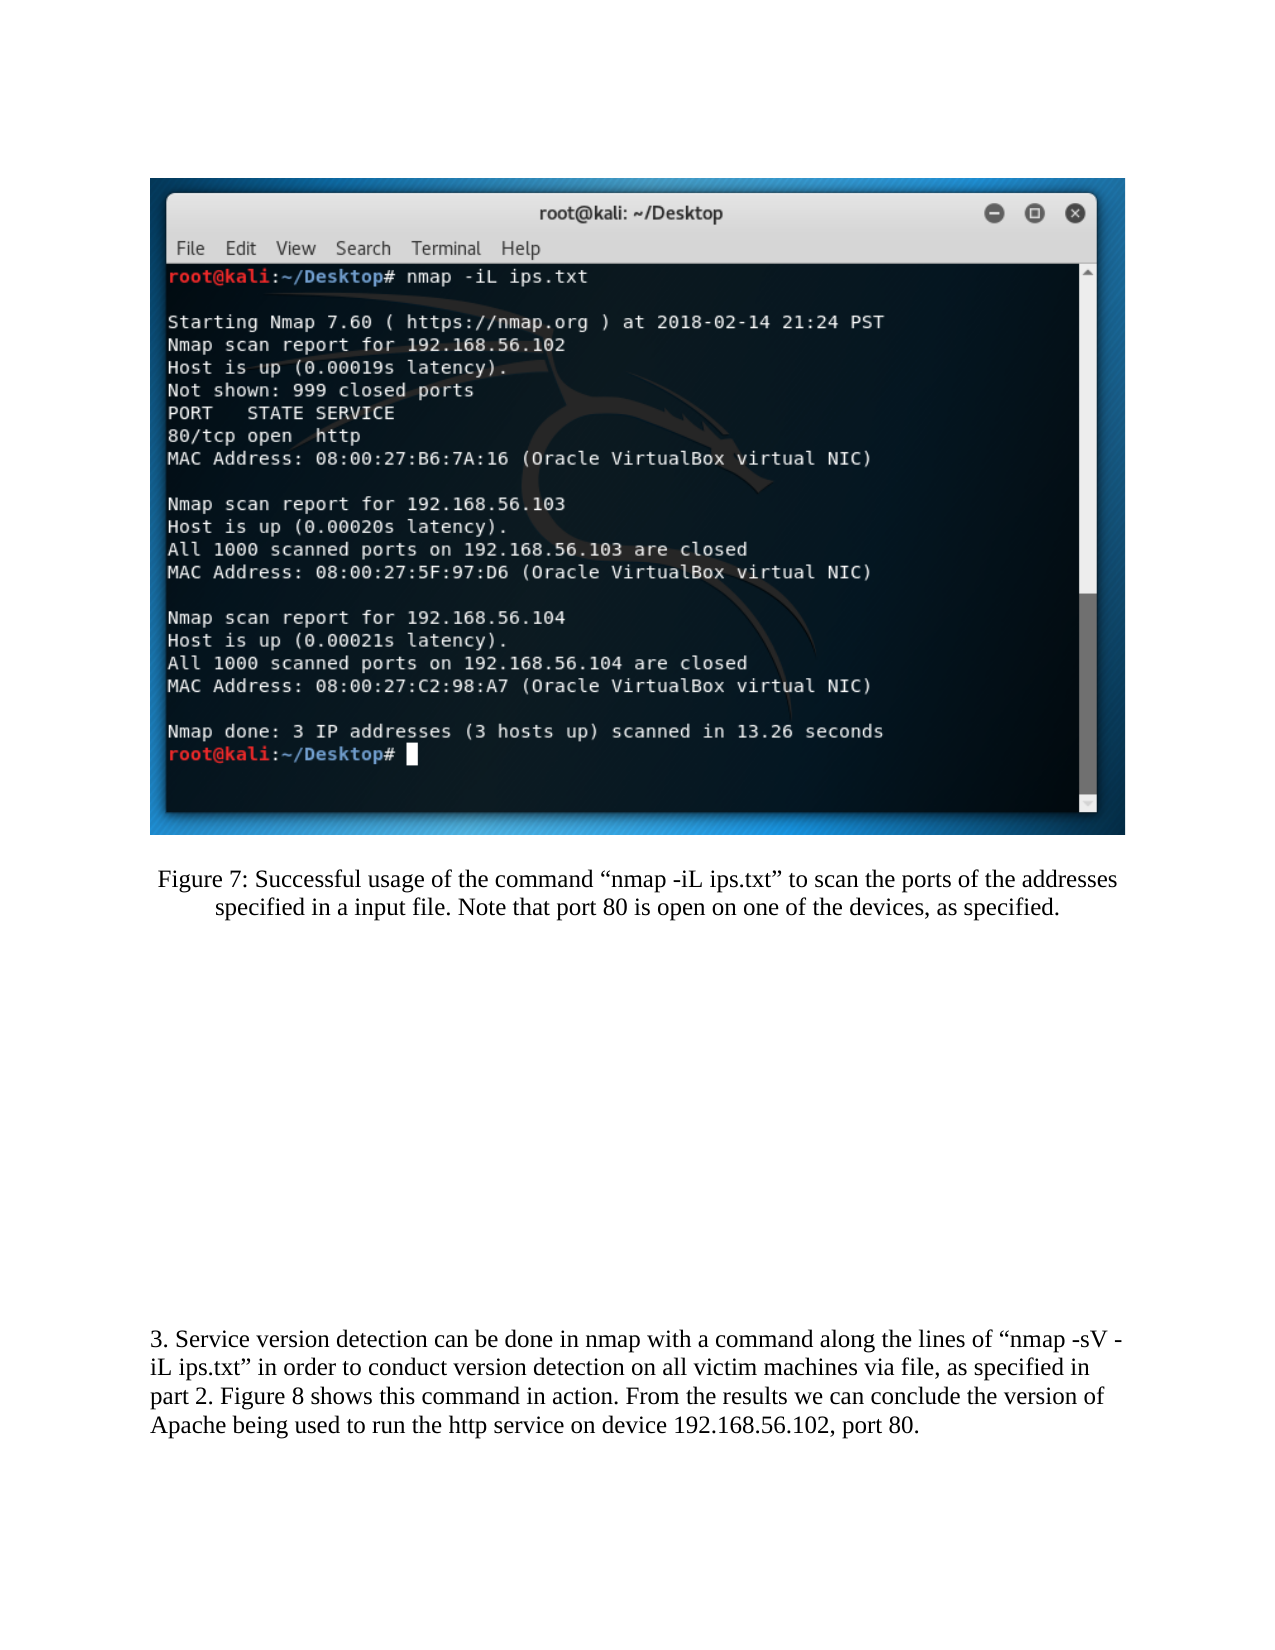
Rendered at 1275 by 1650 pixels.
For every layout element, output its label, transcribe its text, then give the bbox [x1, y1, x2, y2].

picture [150, 178, 1125, 835]
text 3. Service version detection can be done in nmap with a command along the lines of “nmap -sV -iL ips.txt” in order to conduct version detection on all victim machines via file, as specified in part 2. Figure 8 shows this command in action. From the results we can conclude the version of Apache being used to run the http service on device 192.168.56.102, port 80. [150, 1324, 1125, 1439]
text Figure 7: Successful usage of the command “nmap -iL ips.txt” to scan the ports of the addresses specified in a input file. Note that port 80 is open on one of the devices, as specified. [150, 864, 1125, 921]
